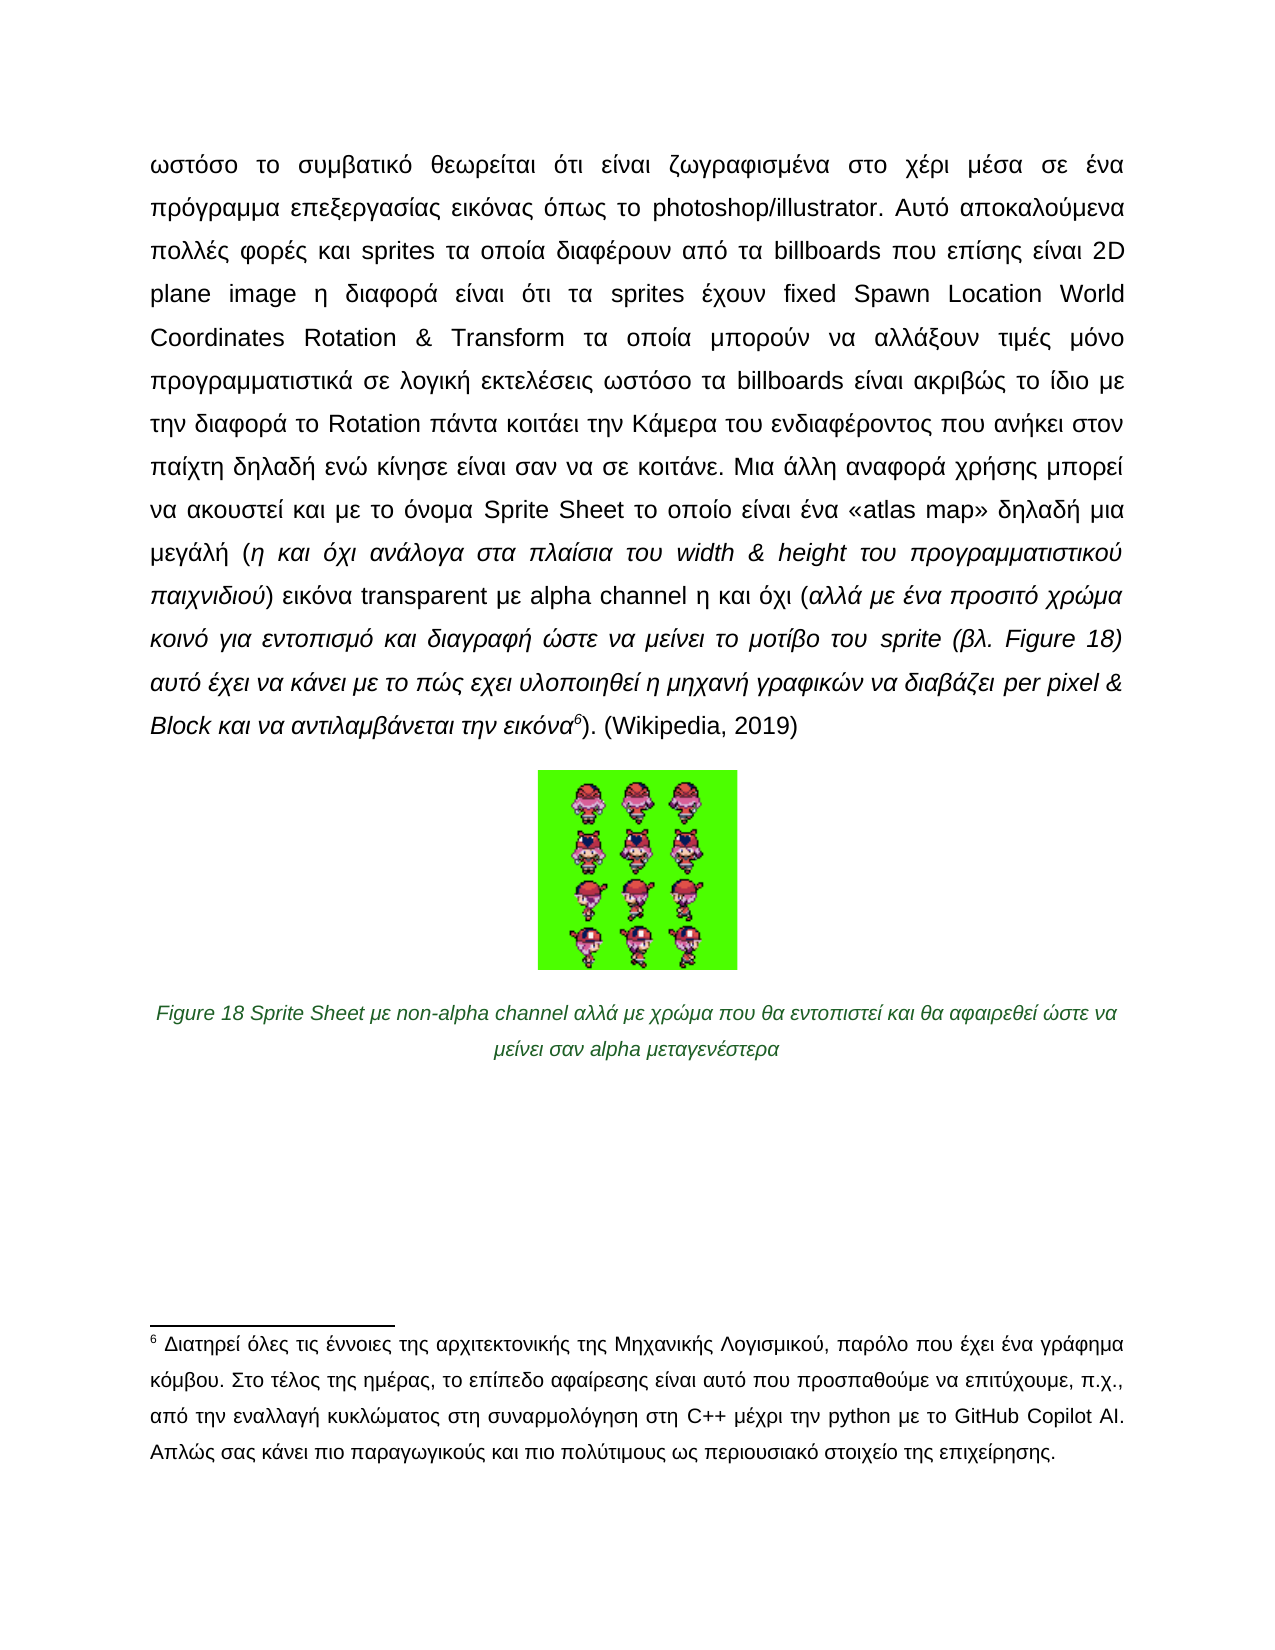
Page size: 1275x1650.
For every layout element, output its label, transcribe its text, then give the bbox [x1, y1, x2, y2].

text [150, 150, 1125, 739]
picture [537, 770, 738, 970]
text Figure 22 Sprite Sheet με non-alpha channel αλλά με χρώμα που θα εντοπιστεί και θα αφαιρεθεί ώστε να μείνει σαν alpha μεταγενέστερα [150, 1001, 1125, 1061]
